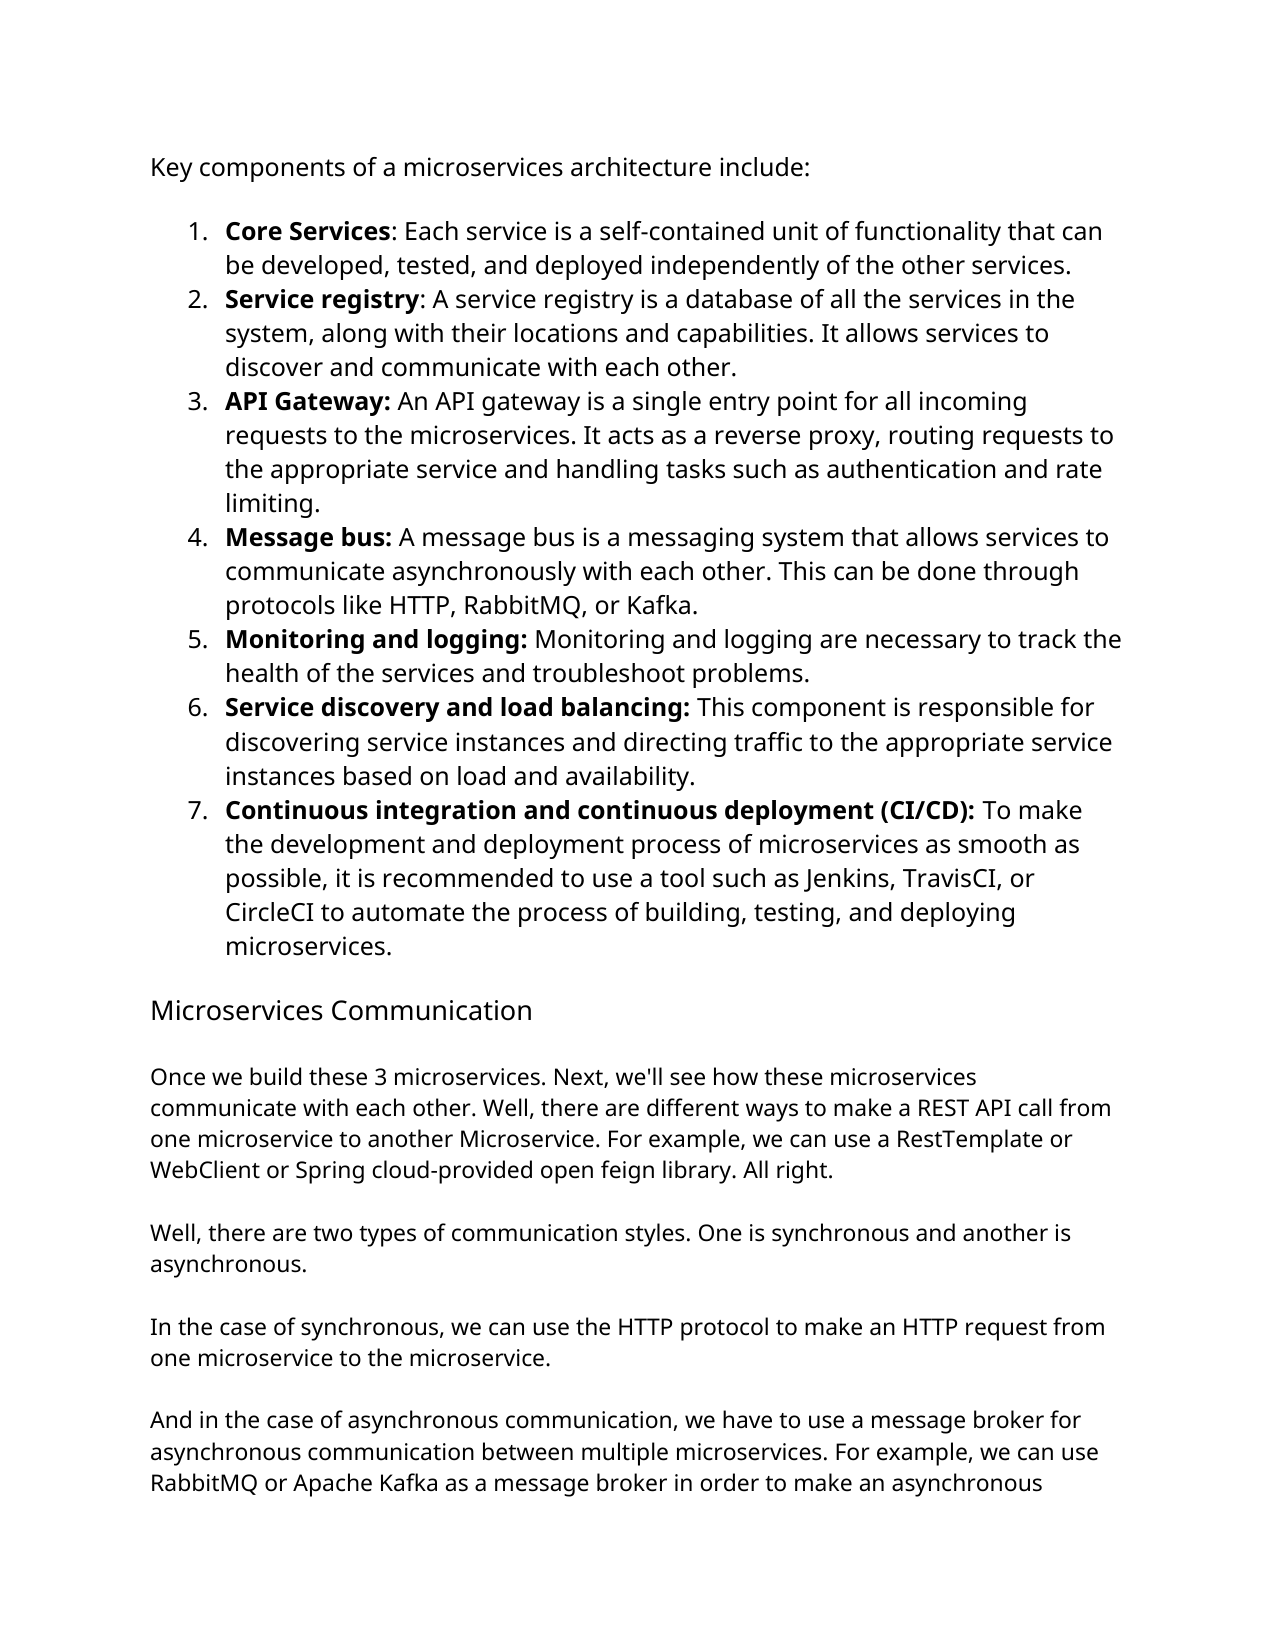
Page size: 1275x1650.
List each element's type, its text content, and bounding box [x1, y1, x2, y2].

list Core Services: Each service is a self-contained unit of functionality that can be developed, tested, and deployed independently of the other services. [187, 213, 1125, 281]
subtitle Microservices Communication [150, 992, 1125, 1029]
list Service discovery and load balancing: This component is responsible for discovering service instances and directing traffic to the appropriate service instances based on load and availability. [187, 690, 1125, 792]
list Message bus: A message bus is a messaging system that allows services to communicate asynchronously with each other. This can be done through protocols like HTTP, RabbitMQ, or Kafka. [187, 520, 1125, 622]
list Service registry: A service registry is a database of all the services in the system, along with their locations and capabilities. It allows services to discover and communicate with each other. [187, 281, 1125, 383]
list Continuous integration and continuous deployment (CI/CD): To make the development and deployment process of microservices as smooth as possible, it is recommended to use a tool such as Jenkins, TravisCI, or CircleCI to automate the process of building, testing, and deploying microservices. [187, 792, 1125, 963]
list API Gateway: An API gateway is a single entry point for all incoming requests to the microservices. It acts as a reverse proxy, routing requests to the appropriate service and handling tasks such as authentication and rate limiting. [187, 383, 1125, 520]
text Key components of a microservices architecture include: [150, 150, 1125, 184]
list Monitoring and logging: Monitoring and logging are necessary to track the health of the services and troubleshoot problems. [187, 622, 1125, 690]
